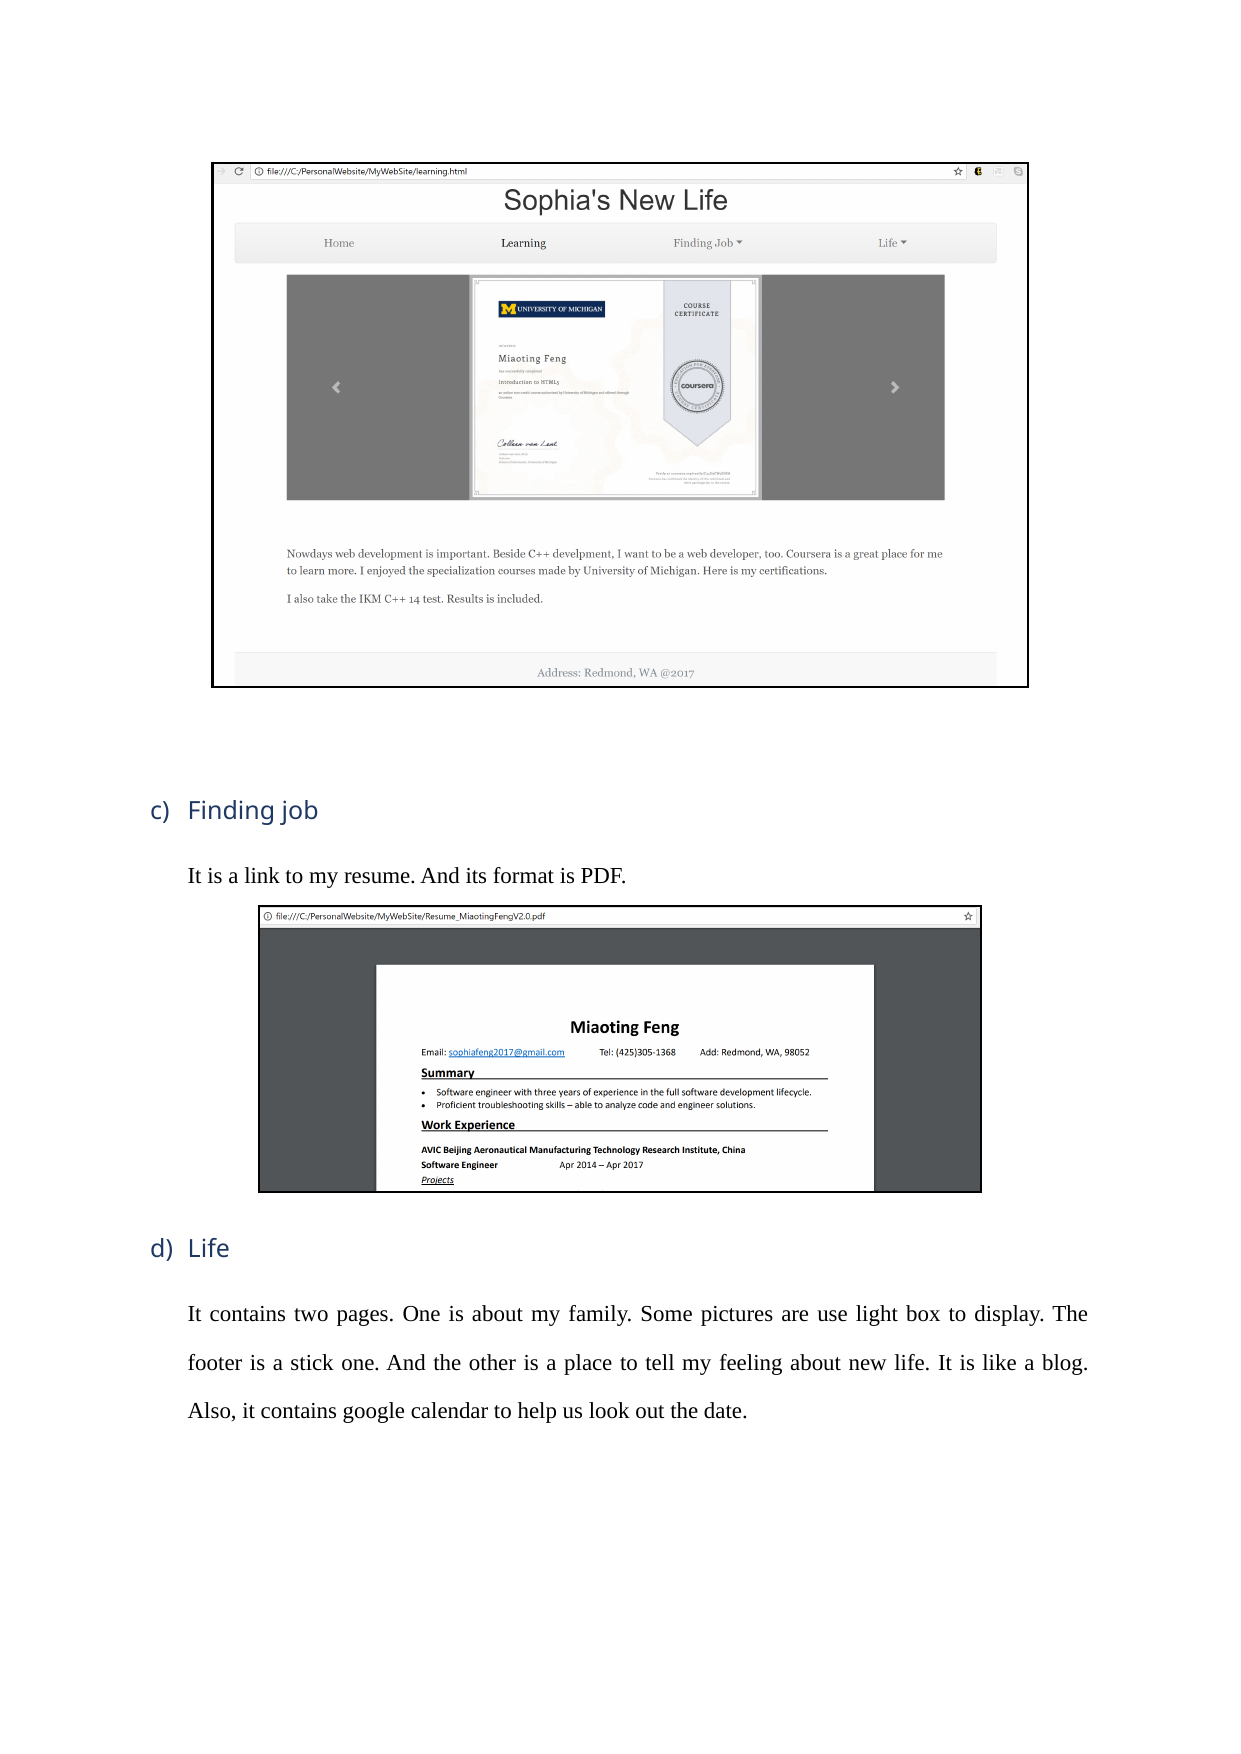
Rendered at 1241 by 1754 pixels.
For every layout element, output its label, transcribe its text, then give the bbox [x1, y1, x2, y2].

subtitle Life [150, 1215, 1090, 1280]
text It contains two pages. One is about my family. Some pictures are use light box to display. The footer is a stick one. And the other is a place to tell my feeling about new life. It is like a blog. Also, it contains google calendar to help us look out the date. [187, 1297, 1090, 1427]
picture [260, 907, 980, 1191]
text It is a link to my resume. And its format is PDF. [187, 859, 1090, 892]
subtitle Finding job [150, 777, 1090, 842]
picture [214, 164, 1027, 686]
